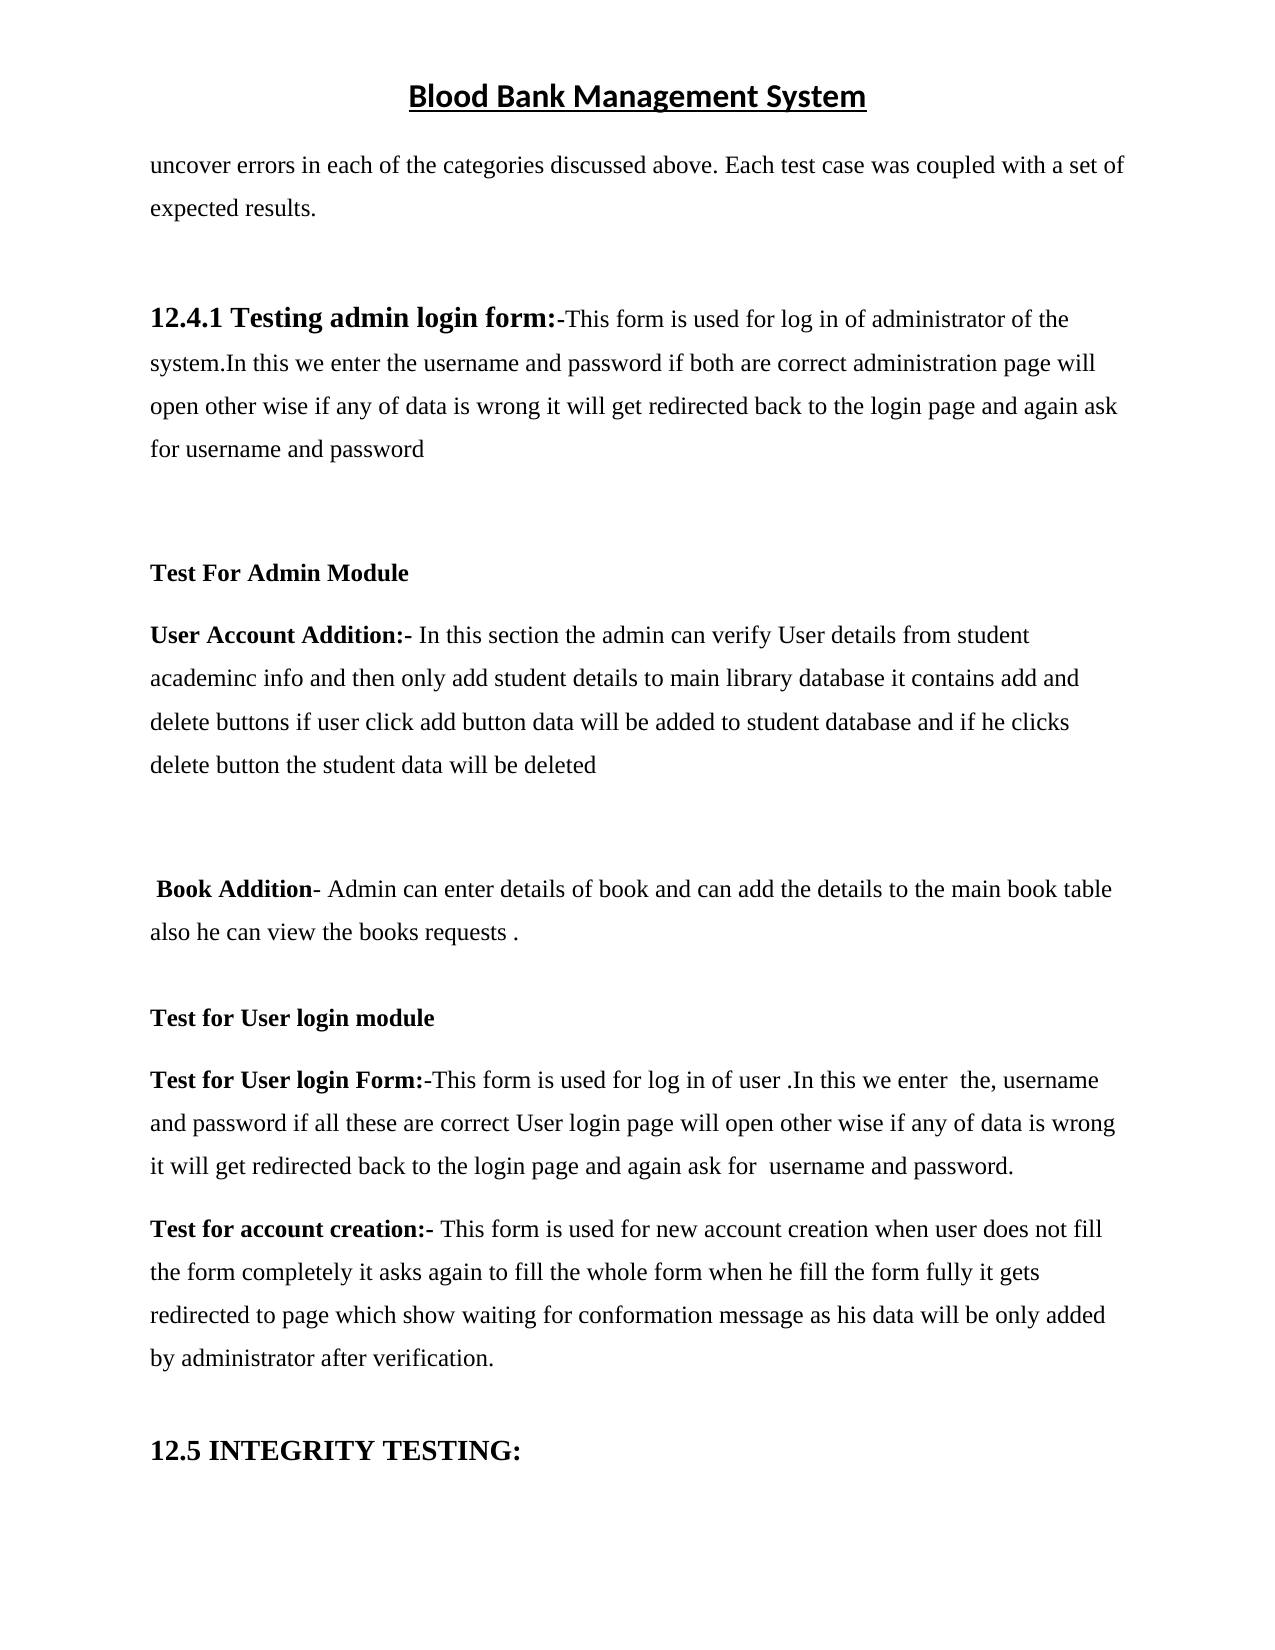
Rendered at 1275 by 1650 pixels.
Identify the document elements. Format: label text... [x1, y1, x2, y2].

text Test for User login module [150, 1003, 1125, 1032]
text Test For Admin Module [150, 558, 1125, 587]
text Book Addition- Admin can enter details of book and can add the details to the main book table also he can view the books requests . [150, 874, 1125, 946]
text Test for User login Form:-This form is used for log in of user .In this we enter the, username and password if all these are correct User login page will open other wise if any of data is wrong it will get redirected back to the login page and again ask for username and password. [150, 1065, 1125, 1180]
text 12.4.1 Testing admin login form:-This form is used for log in of administrator of the system.In this we enter the username and password if both are correct administration page will open other wise if any of data is wrong it will get redirected back to the login page and again ask for username and password [150, 300, 1125, 463]
text User Account Addition:- In this section the admin can verify User details from student academinc info and then only add student details to main library database it contains add and delete buttons if user click add button data will be added to student database and if he clicks delete button the student data will be deleted [150, 620, 1125, 778]
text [150, 150, 1125, 222]
text 12.5 INTEGRITY TESTING: [150, 1433, 1125, 1466]
text Test for account creation:- This form is used for new account creation when user does not fill the form completely it asks again to fill the whole form when he fill the form fully it gets redirected to page which show waiting for conformation message as his data will be only added by administrator after verification. [150, 1214, 1125, 1372]
